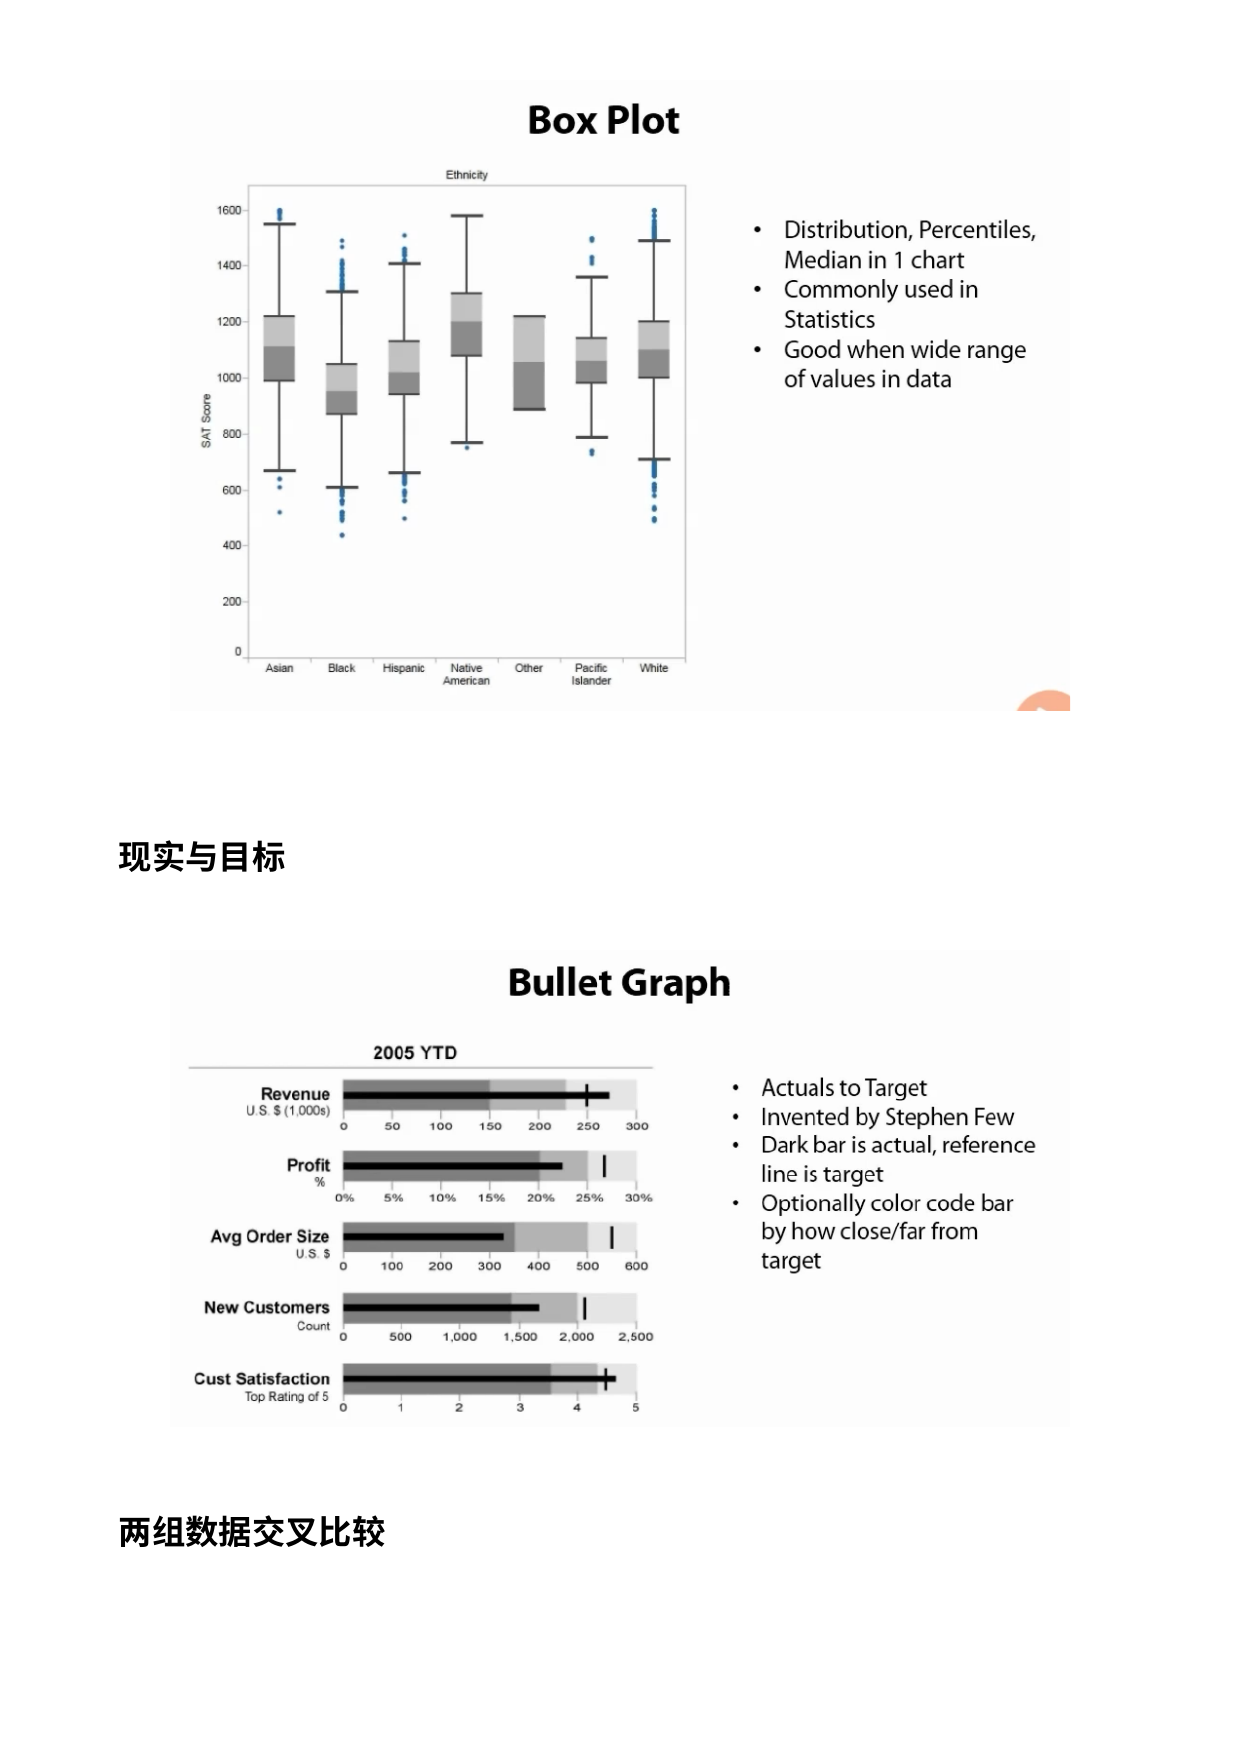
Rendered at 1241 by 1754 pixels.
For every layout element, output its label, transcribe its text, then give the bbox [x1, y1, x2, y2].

subtitle 两组数据交叉比较 [75, 1497, 1165, 1562]
picture [170, 80, 1071, 711]
subtitle 现实与目标 [75, 823, 1165, 888]
picture [170, 950, 1071, 1427]
